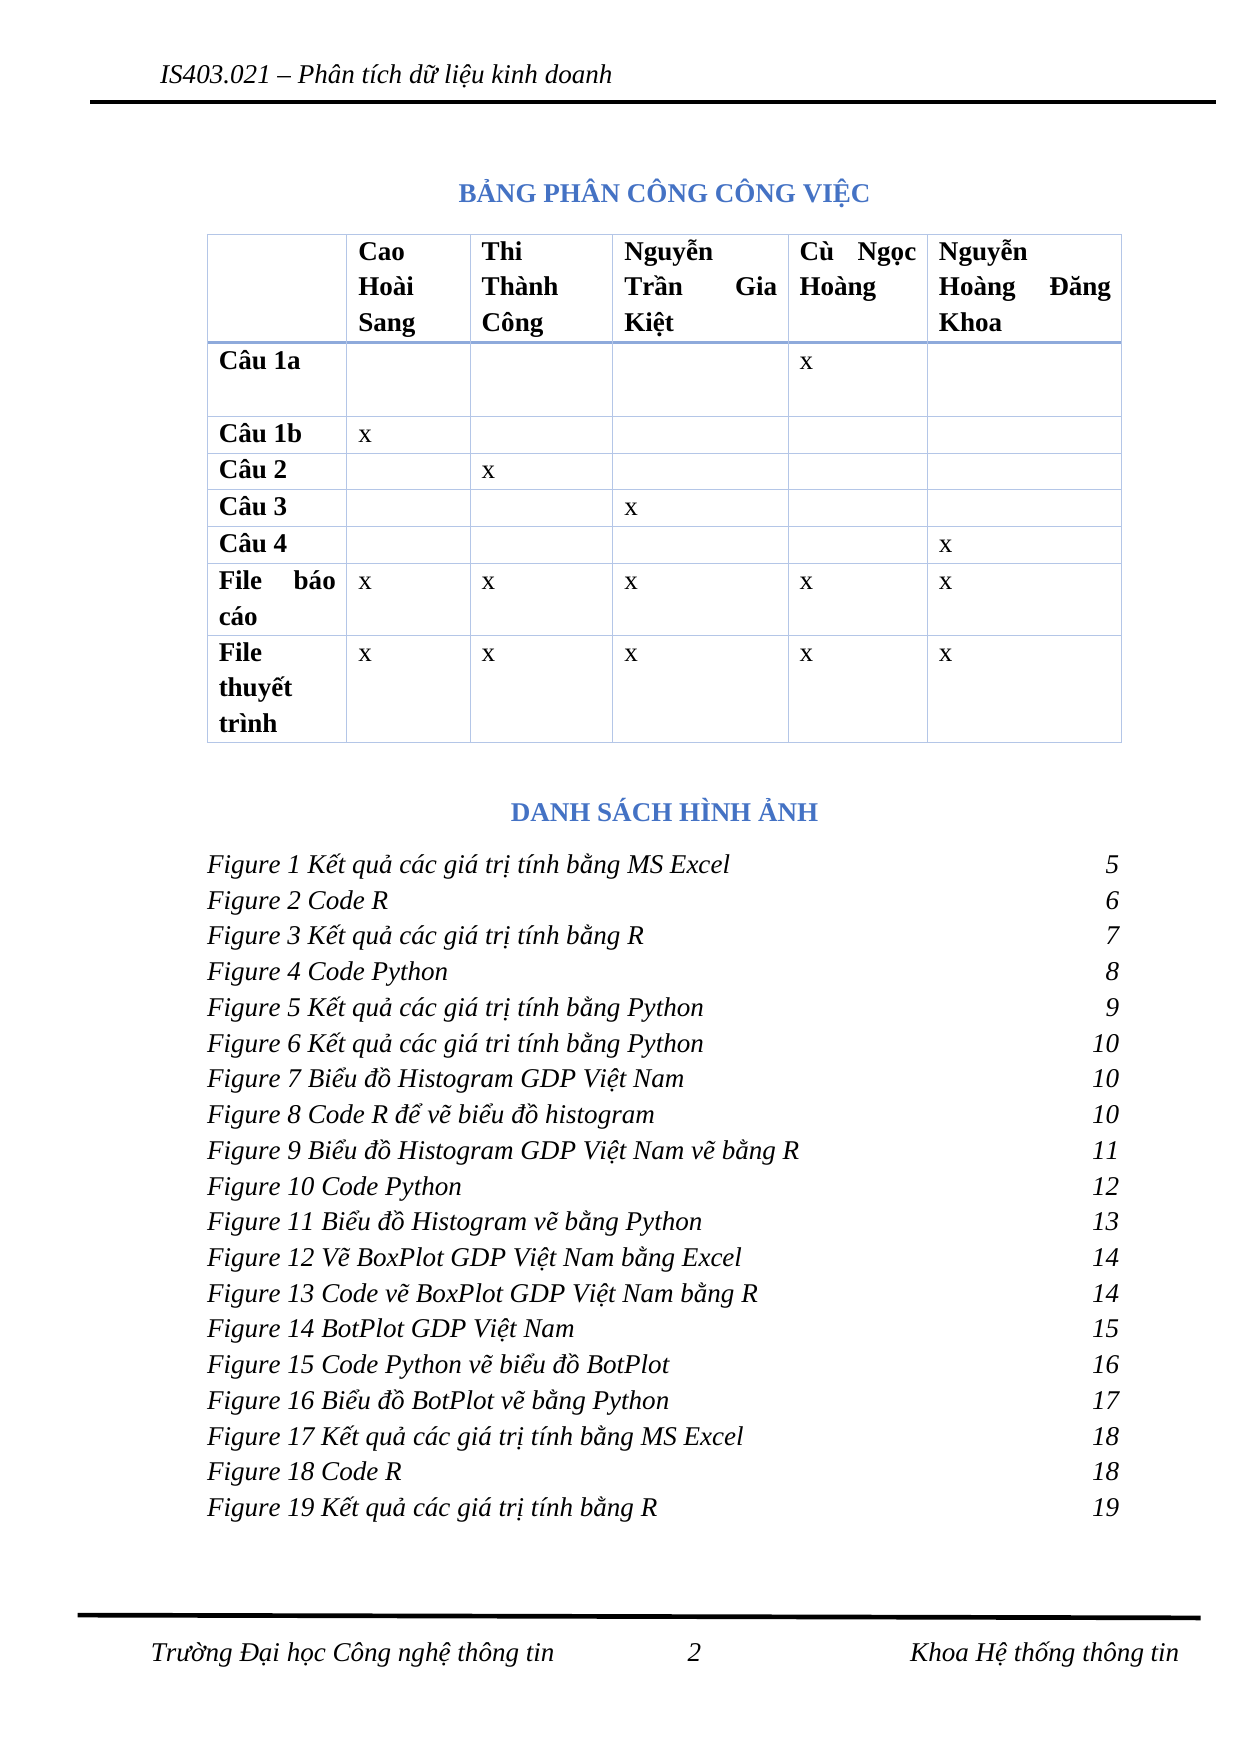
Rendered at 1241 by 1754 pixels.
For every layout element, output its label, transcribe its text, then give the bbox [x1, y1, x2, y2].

text Figure 11 Biểu đồ Histogram vẽ bằng Python 13 [207, 1205, 1122, 1236]
text DANH SÁCH HÌNH ẢNH [207, 796, 1122, 827]
text Figure 10 Code Python 12 [207, 1169, 1122, 1201]
table_cell [928, 344, 1121, 416]
table_cell File báo cáo [208, 564, 346, 635]
table_cell x [471, 454, 612, 489]
text Figure 4 Code Python 8 [207, 955, 1122, 986]
table_cell [789, 454, 927, 489]
table_cell [789, 417, 927, 453]
table_cell [347, 527, 470, 563]
table_cell [789, 490, 927, 526]
text BẢNG PHÂN CÔNG CÔNG VIỆC [207, 177, 1122, 208]
table_cell [347, 490, 470, 526]
table_cell [347, 454, 470, 489]
table_cell [789, 527, 927, 563]
table_cell x [613, 564, 788, 635]
text Figure 9 Biểu đồ Histogram GDP Việt Nam vẽ bằng R 11 [207, 1134, 1122, 1165]
text Figure 7 Biểu đồ Histogram GDP Việt Nam 10 [207, 1062, 1122, 1093]
table_cell x [613, 490, 788, 526]
table_header Cao Hoài Sang [347, 235, 470, 341]
table_header [208, 235, 346, 341]
text Figure 6 Kết quả các giá tri tính bằng Python 10 [207, 1027, 1122, 1058]
table_cell x [789, 344, 927, 416]
table_cell Câu 1b [208, 417, 346, 453]
table_header Cù Ngọc Hoàng [789, 235, 927, 341]
table_cell [928, 490, 1121, 526]
table_cell x [347, 417, 470, 453]
table_cell x [347, 564, 470, 635]
table_cell x [347, 636, 470, 742]
text Figure 12 Vẽ BoxPlot GDP Việt Nam bằng Excel 14 [207, 1241, 1122, 1272]
text Figure 5 Kết quả các giá trị tính bằng Python 9 [207, 991, 1122, 1022]
table_cell [613, 454, 788, 489]
table_cell File thuyết trình [208, 636, 346, 742]
table_cell x [471, 564, 612, 635]
text Figure 3 Kết quả các giá trị tính bằng R 7 [207, 919, 1122, 951]
table_cell [471, 527, 612, 563]
table_cell [471, 417, 612, 453]
table_cell Câu 4 [208, 527, 346, 563]
table_cell x [928, 564, 1121, 635]
text Figure 15 Code Python vẽ biểu đồ BotPlot 16 [207, 1348, 1122, 1379]
table_header Nguyễn Trần Gia Kiệt [613, 235, 788, 341]
table_header Thi Thành Công [471, 235, 612, 341]
table_cell x [928, 636, 1121, 742]
text Figure 1 Kết quả các giá trị tính bằng MS Excel 5 [207, 848, 1122, 879]
table_cell [613, 417, 788, 453]
table_cell Câu 2 [208, 454, 346, 489]
table_cell [613, 527, 788, 563]
table_cell x [789, 636, 927, 742]
text Figure 16 Biểu đồ BotPlot vẽ bằng Python 17 [207, 1384, 1122, 1415]
text Figure 13 Code vẽ BoxPlot GDP Việt Nam bằng R 14 [207, 1277, 1122, 1308]
table_cell x [789, 564, 927, 635]
table_cell Câu 3 [208, 490, 346, 526]
table_cell [347, 344, 470, 416]
table_cell [928, 454, 1121, 489]
text Figure 14 BotPlot GDP Việt Nam 15 [207, 1312, 1122, 1344]
table_cell [471, 490, 612, 526]
table_cell Câu 1a [208, 344, 346, 416]
table_cell [613, 344, 788, 416]
text Figure 2 Code R 6 [207, 884, 1122, 915]
table_cell [471, 344, 612, 416]
text Figure 19 Kết quả các giá trị tính bằng R 19 [207, 1491, 1122, 1522]
text Figure 17 Kết quả các giá trị tính bằng MS Excel 18 [207, 1420, 1122, 1451]
table_cell [928, 417, 1121, 453]
table_cell x [471, 636, 612, 742]
table_header Nguyễn Hoàng Đăng Khoa [928, 235, 1121, 341]
text Figure 18 Code R 18 [207, 1455, 1122, 1487]
table_cell x [928, 527, 1121, 563]
table_cell x [613, 636, 788, 742]
text Figure 8 Code R để vẽ biểu đồ histogram 10 [207, 1098, 1122, 1129]
